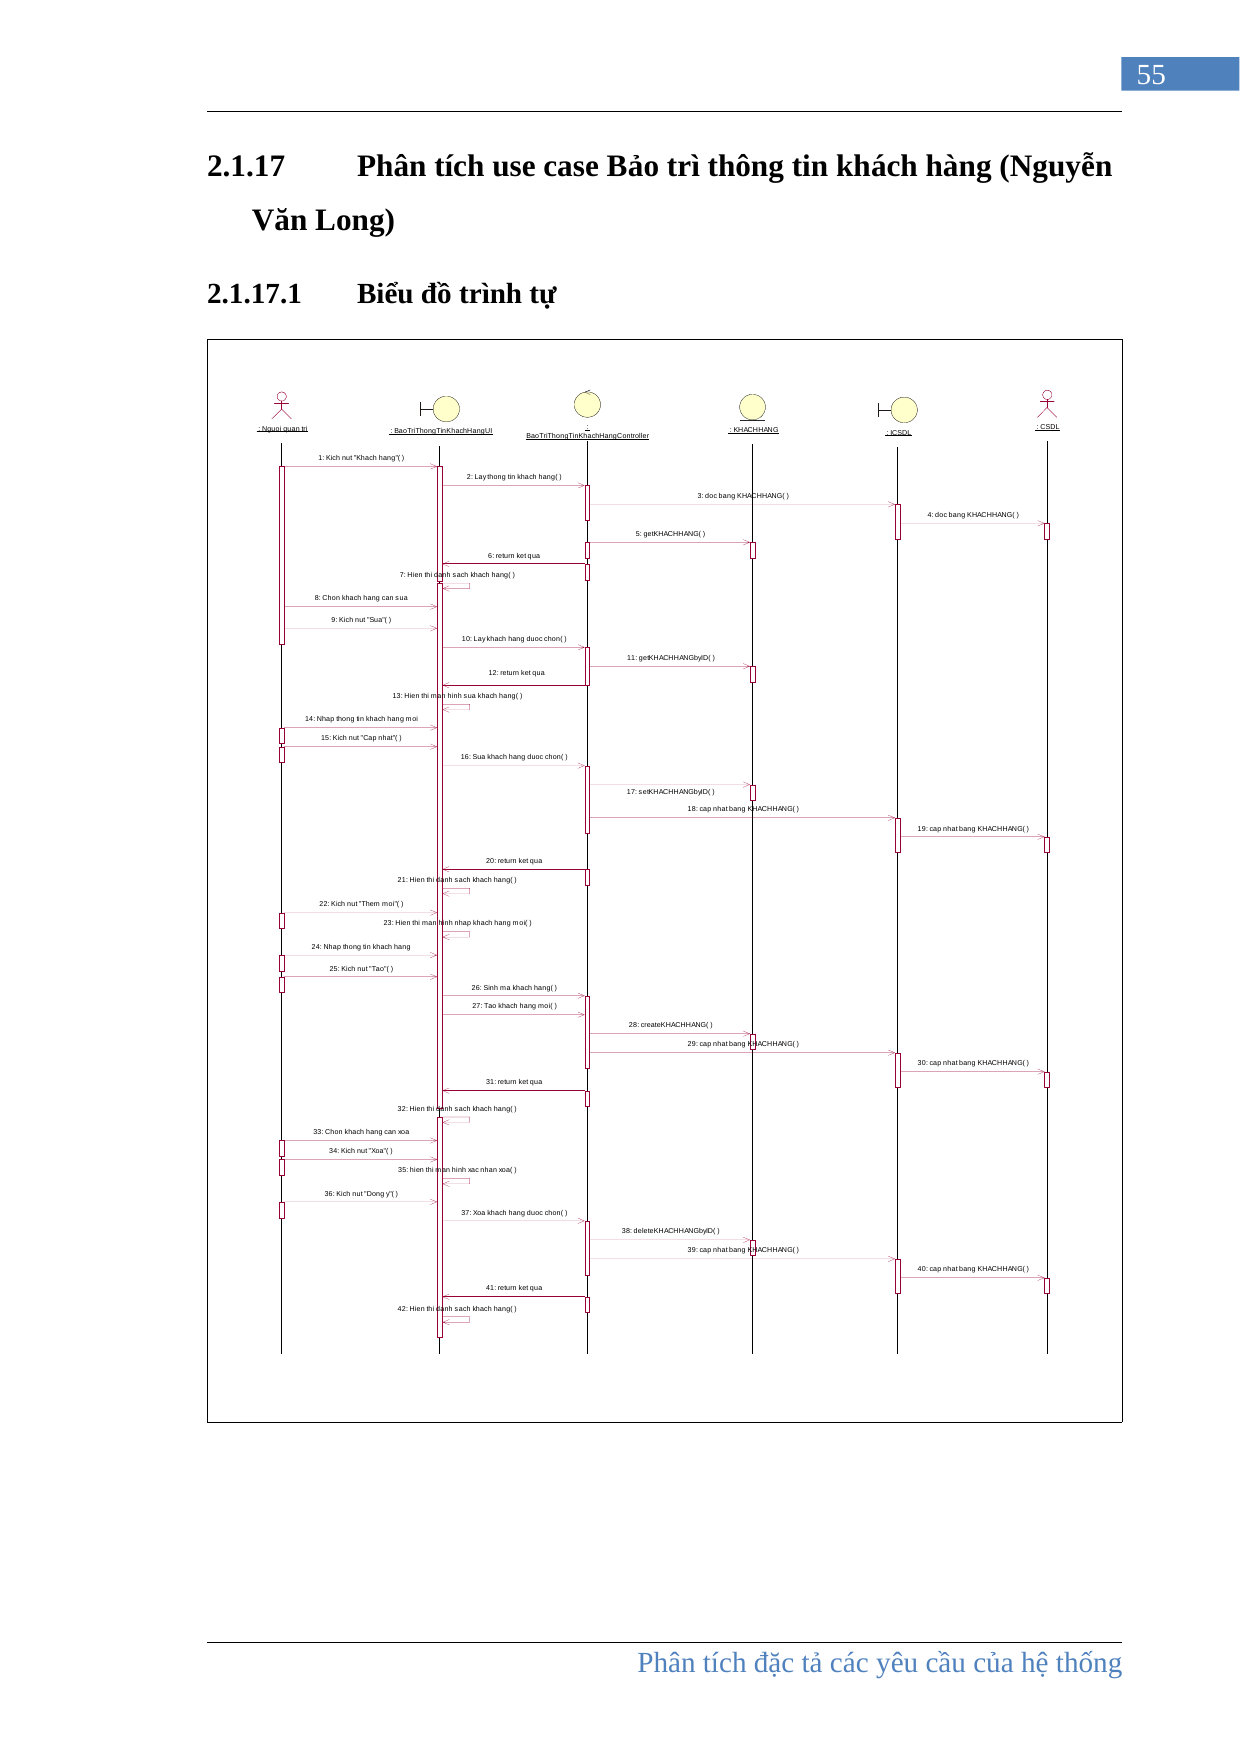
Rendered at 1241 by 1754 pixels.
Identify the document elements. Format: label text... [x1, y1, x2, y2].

subtitle Biểu đồ trình tự [207, 276, 1122, 310]
subtitle Phân tích use case Bảo trì thông tin khách hàng (Nguyễn Văn Long) [207, 148, 1122, 237]
